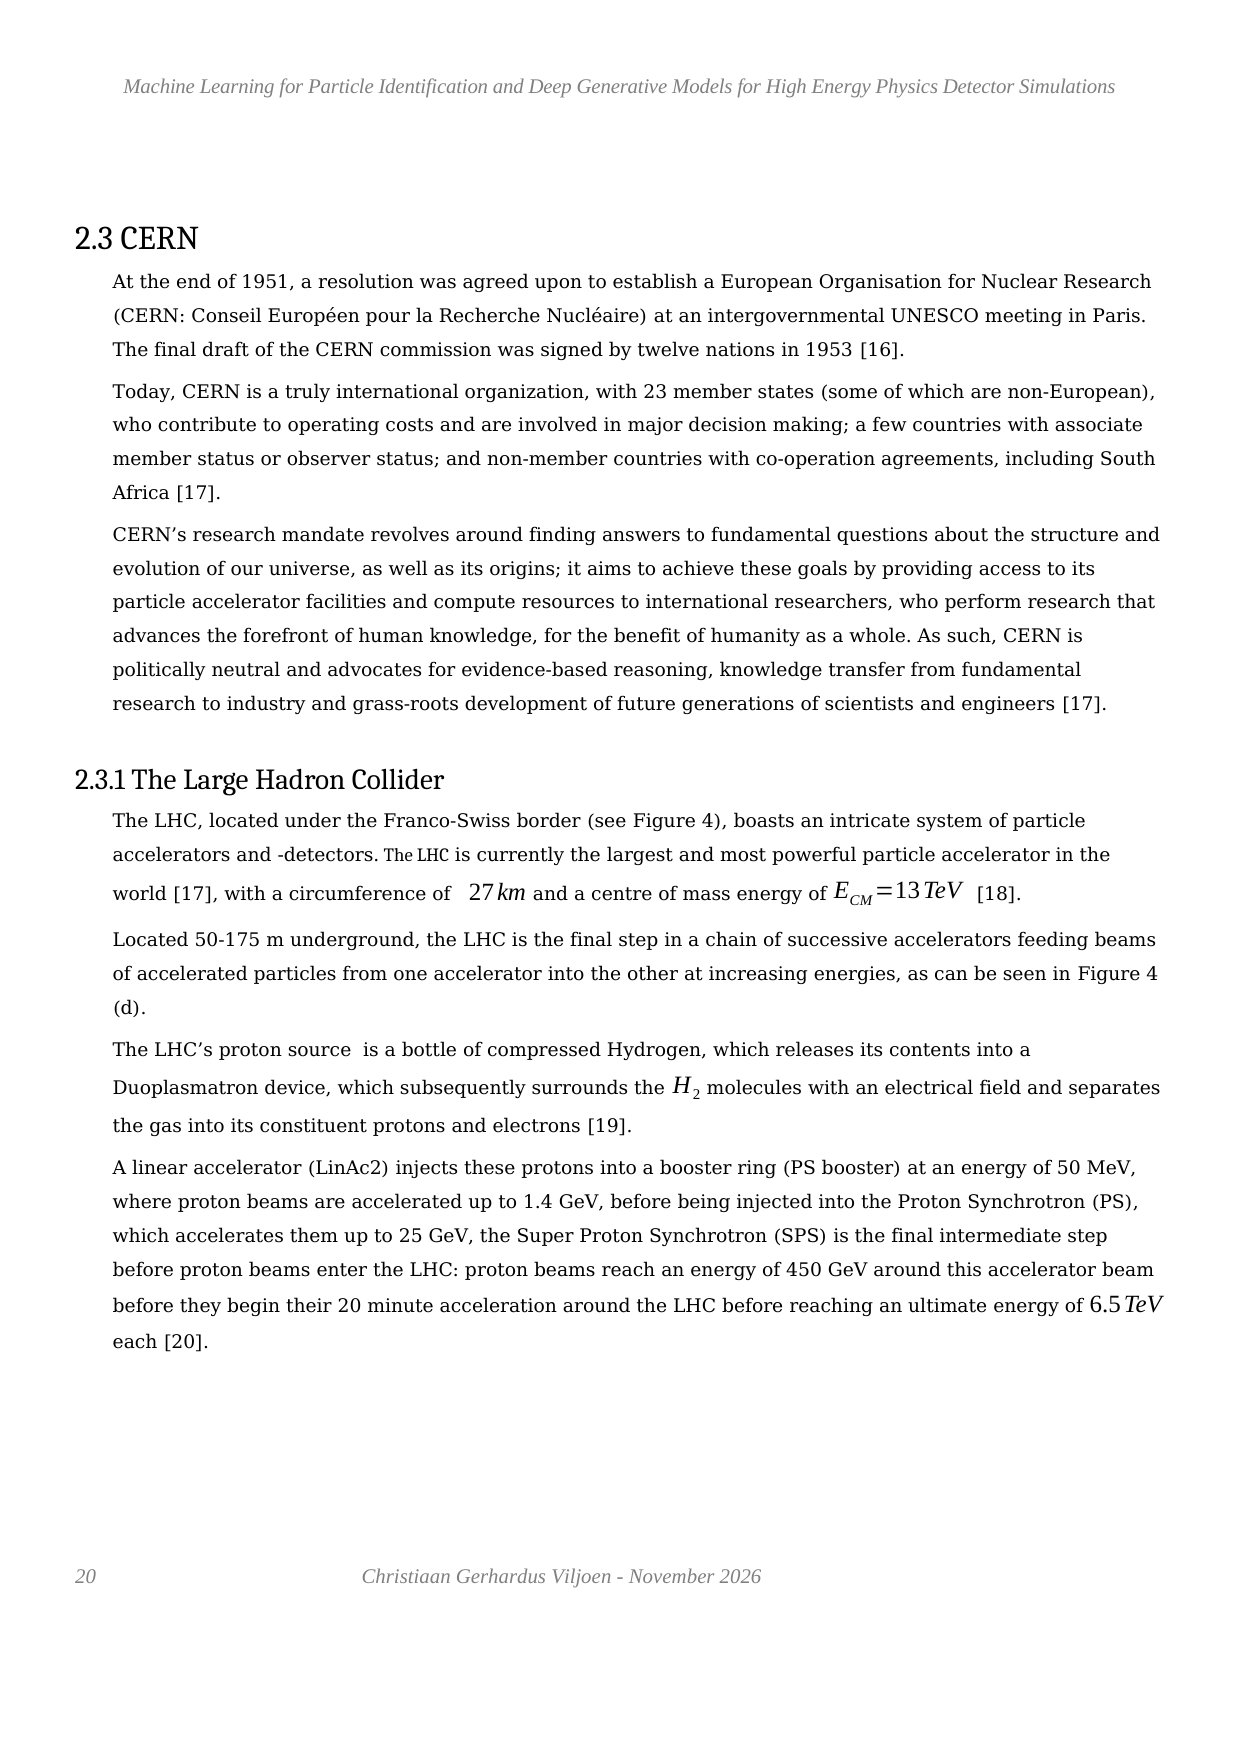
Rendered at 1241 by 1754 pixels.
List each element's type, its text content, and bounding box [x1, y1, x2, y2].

subtitle The Large Hadron Collider [75, 763, 1165, 796]
text A linear accelerator (LinAc2) injects these protons into a booster ring (PS booster) at an energy of 50 MeV, where proton beams are accelerated up to 1.4 GeV, before being injected into the Proton Synchrotron (PS), which accelerates them up to 25 GeV, the Super Proton Synchrotron (SPS) is the final intermediate step before proton beams enter the LHC: proton beams reach an energy of 450 GeV around this accelerator beam before they begin their 20 minute acceleration around the LHC before reaching an ultimate energy of each . [112, 1156, 1165, 1352]
subtitle CERN [75, 219, 1165, 257]
text Located 50-175 m underground, the LHC is the final step in a chain of successive accelerators feeding beams of accelerated particles from one accelerator into the other at increasing energies, as can be seen in Figure 4 (d). [112, 928, 1165, 1018]
text At the end of 1951, a resolution was agreed upon to establish a European Organisation for Nuclear Research (CERN: Conseil Européen pour la Recherche Nucléaire) at an intergovernmental UNESCO meeting in Paris. The final draft of the CERN commission was signed by twelve nations in 1953 . [112, 270, 1165, 360]
text CERN’s research mandate revolves around finding answers to fundamental questions about the structure and evolution of our universe, as well as its origins; it aims to achieve these goals by providing access to its particle accelerator facilities and compute resources to international researchers, who perform research that advances the forefront of human knowledge, for the benefit of humanity as a whole. As such, CERN is politically neutral and advocates for evidence-based reasoning, knowledge transfer from fundamental research to industry and grass-roots development of future generations of scientists and engineers . [112, 523, 1165, 714]
text The LHC’s proton source is a bottle of compressed Hydrogen, which releases its contents into a Duoplasmatron device, which subsequently surrounds the molecules with an electrical field and separates the gas into its constituent protons and electrons . [112, 1038, 1165, 1137]
text Today, CERN is a truly international organization, with 23 member states (some of which are non-European), who contribute to operating costs and are involved in major decision making; a few countries with associate member status or observer status; and non-member countries with co-operation agreements, including South Africa . [112, 379, 1165, 503]
text The LHC, located under the Franco-Swiss border (see Figure 4), boasts an intricate system of particle accelerators and -detectors. The LHC is currently the largest and most powerful particle accelerator in the world , with a circumference of and a centre of mass energy of . [112, 809, 1165, 908]
